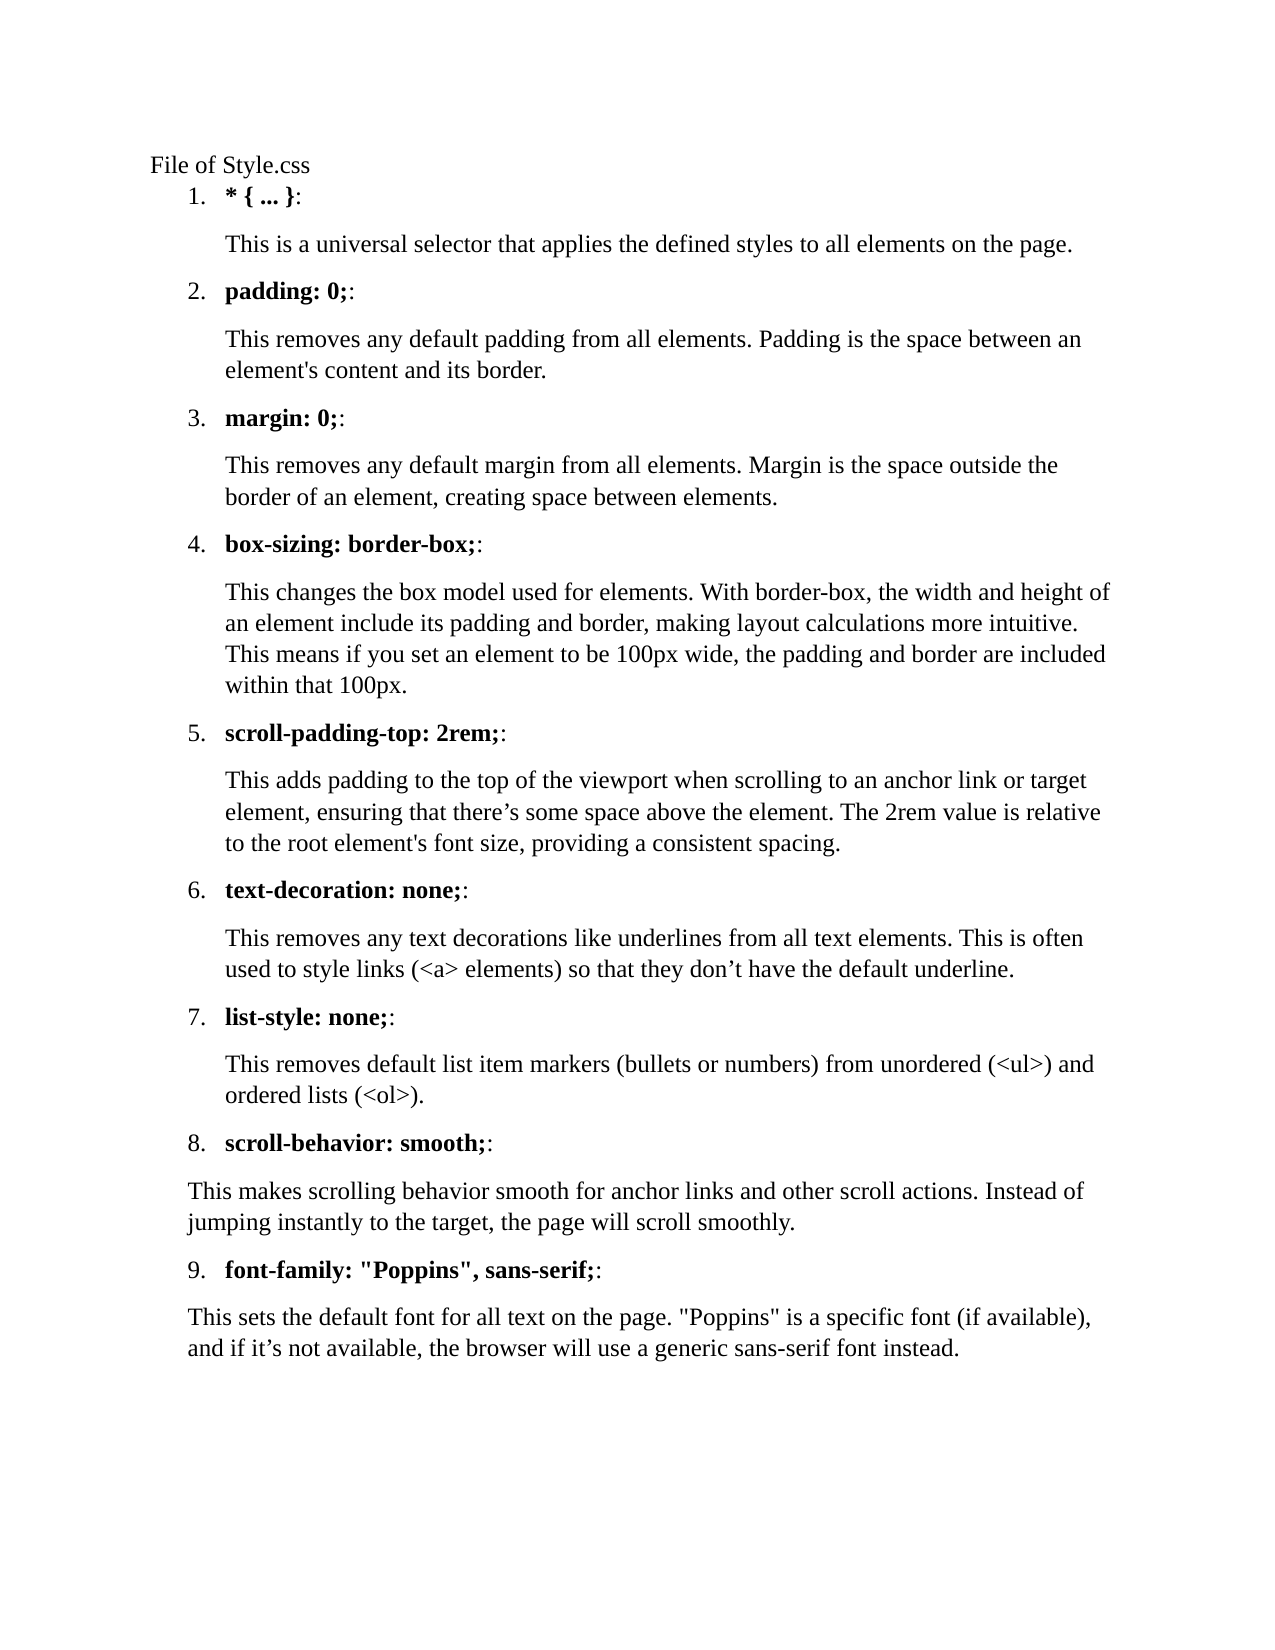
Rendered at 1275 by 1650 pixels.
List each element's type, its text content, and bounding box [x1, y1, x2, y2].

text This adds padding to the top of the viewport when scrolling to an anchor link or target element, ensuring that there’s some space above the element. The 2rem value is relative to the root element's font size, providing a consistent spacing. [225, 766, 1125, 856]
list font-family: "Poppins", sans-serif;: [187, 1255, 1125, 1283]
list scroll-padding-top: 2rem;: [187, 718, 1125, 747]
list margin: 0;: [187, 403, 1125, 432]
text This sets the default font for all text on the page. "Poppins" is a specific font (if available), and if it’s not available, the browser will use a generic sans-serif font instead. [187, 1302, 1125, 1362]
list scroll-behavior: smooth;: [187, 1128, 1125, 1157]
text This makes scrolling behavior smooth for anchor links and other scroll actions. Instead of jumping instantly to the target, the page will scroll smoothly. [187, 1176, 1125, 1236]
text This changes the box model used for elements. With border-box, the width and height of an element include its padding and border, making layout calculations more intuitive. This means if you set an element to be 100px wide, the padding and border are included within that 100px. [225, 577, 1125, 699]
text This removes any text decorations like underlines from all text elements. This is often used to style links (<a> elements) so that they don’t have the default underline. [225, 923, 1125, 983]
text This removes any default margin from all elements. Margin is the space outside the border of an element, creating space between elements. [225, 451, 1125, 510]
list text-decoration: none;: [187, 875, 1125, 904]
list list-style: none;: [187, 1002, 1125, 1031]
list box-sizing: border-box;: [187, 529, 1125, 558]
subtitle File of Style.css [150, 150, 1125, 179]
text This removes default list item markers (bullets or numbers) from unordered (<ul>) and ordered lists (<ol>). [225, 1049, 1125, 1109]
list padding: 0;: [187, 276, 1125, 305]
text This removes any default padding from all elements. Padding is the space between an element's content and its border. [225, 324, 1125, 384]
list * { ... }: [187, 181, 1125, 210]
text This is a universal selector that applies the defined styles to all elements on the page. [225, 229, 1125, 257]
